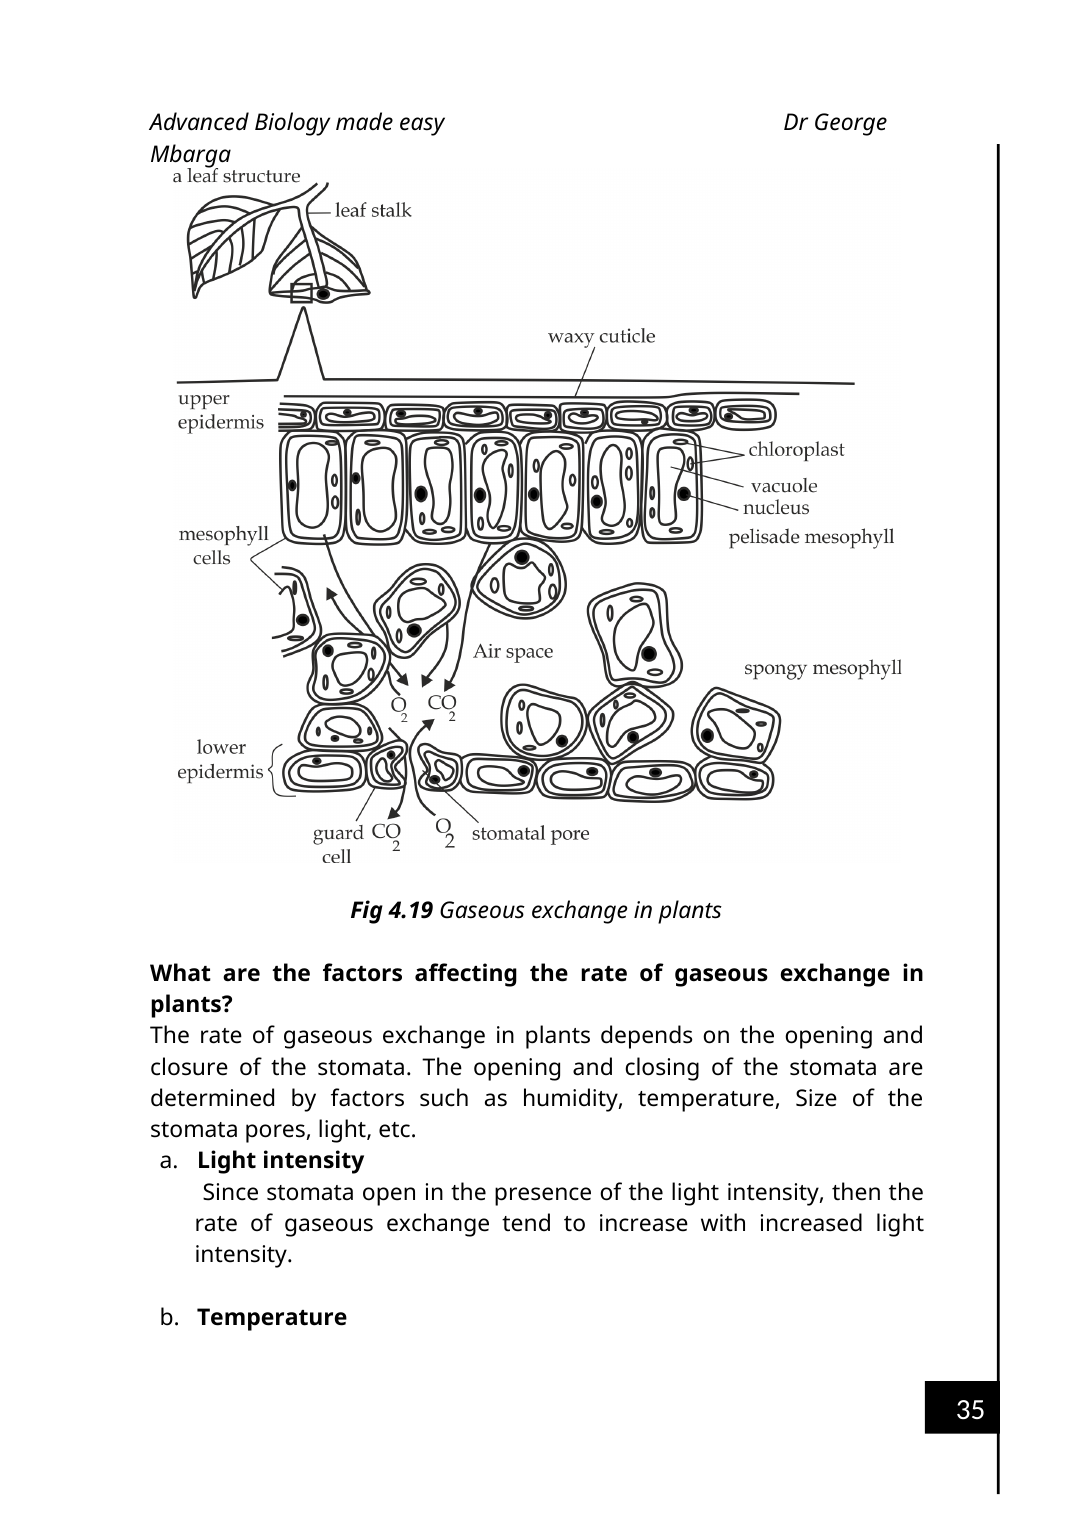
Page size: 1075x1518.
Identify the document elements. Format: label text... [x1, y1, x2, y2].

list Light intensity [159, 1144, 925, 1176]
text Fig 4.19 Gaseous exchange in plants [150, 894, 925, 926]
picture [173, 168, 902, 863]
text Since stomata open in the presence of the light intensity, then the rate of gaseous exchange tend to increase with increased light intensity. [159, 1176, 925, 1269]
list Temperature [159, 1301, 925, 1332]
text The rate of gaseous exchange in plants depends on the opening and closure of the stomata. The opening and closing of the stomata are determined by factors such as humidity, temperature, Size of the stomata pores, light, etc. [150, 1019, 925, 1144]
text What are the factors affecting the rate of gaseous exchange in plants? [150, 957, 925, 1019]
